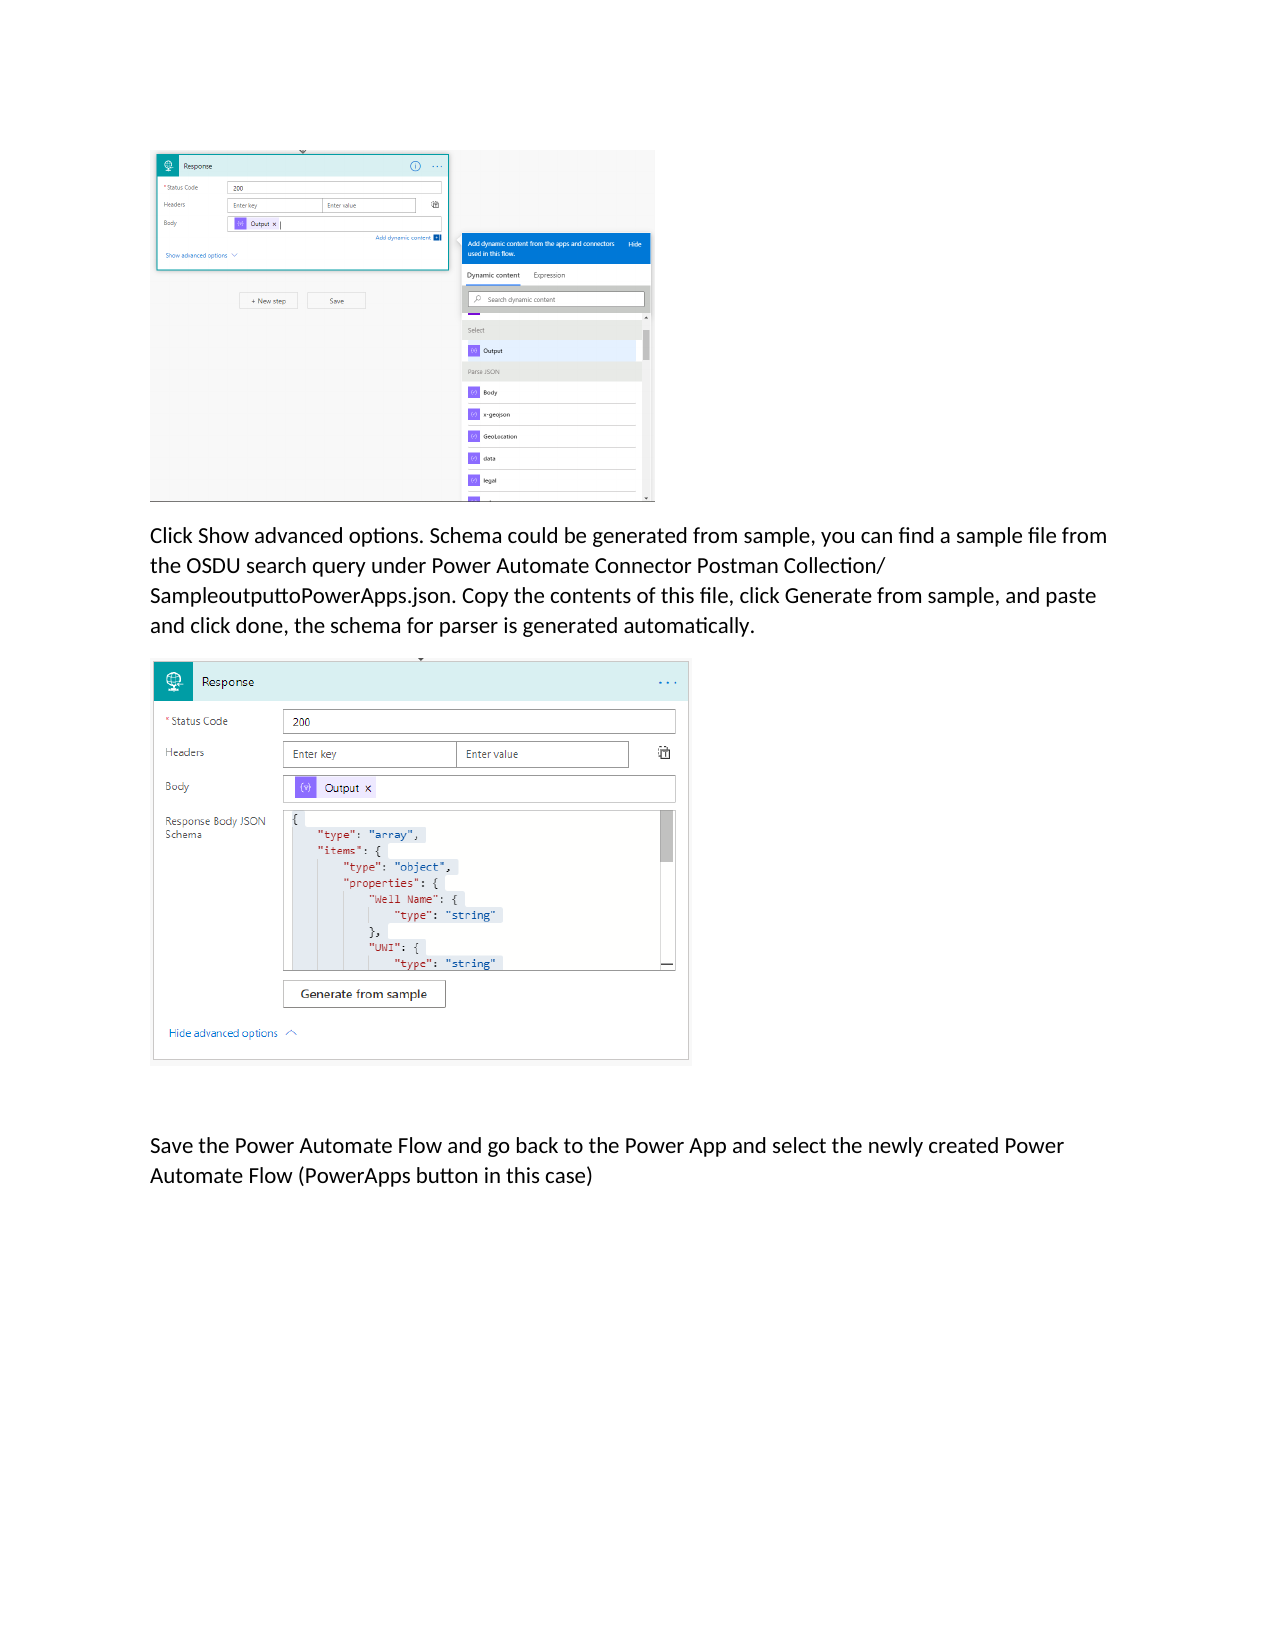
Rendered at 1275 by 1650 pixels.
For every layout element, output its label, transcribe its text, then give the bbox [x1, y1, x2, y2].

text Click Show advanced options. Schema could be generated from sample, you can find a sample file from the OSDU search query under Power Automate Connector Postman Collection/ SampleoutputtoPowerApps.json. Copy the contents of this file, click Generate from sample, and paste and click done, the schema for parser is generated automatically. [150, 521, 1125, 639]
picture [150, 658, 692, 1066]
text Save the Power Automate Flow and go back to the Power App and select the newly created Power Automate Flow (PowerApps button in this case) [150, 1131, 1125, 1189]
picture [150, 150, 655, 502]
